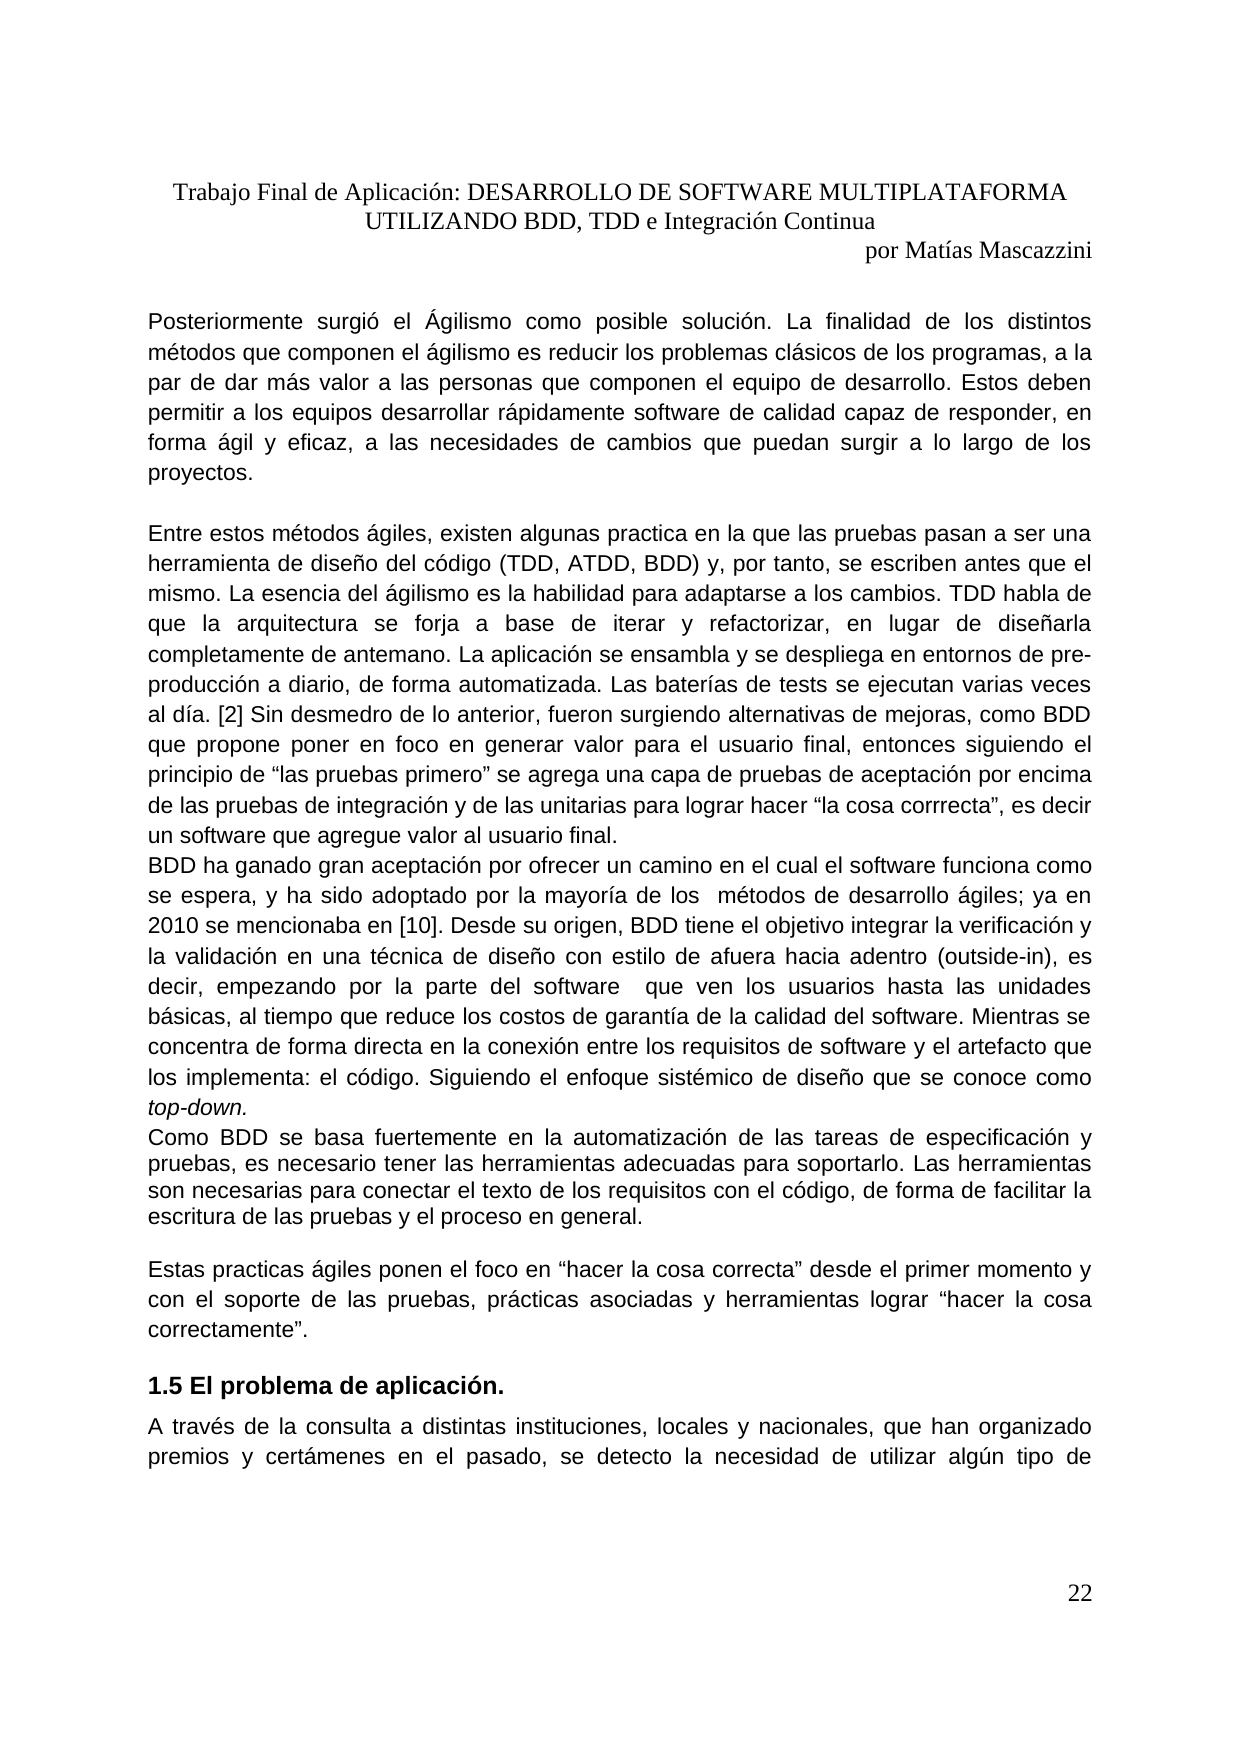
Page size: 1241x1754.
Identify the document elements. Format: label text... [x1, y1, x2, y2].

text Como BDD se basa fuertemente en la automatización de las tareas de especificación y pruebas, es necesario tener las herramientas adecuadas para soportarlo. Las herramientas son necesarias para conectar el texto de los requisitos con el código, de forma de facilitar la escritura de las pruebas y el proceso en general. [148, 1124, 1093, 1229]
text Posteriormente surgió el Ágilismo como posible solución. La finalidad de los distintos métodos que componen el ágilismo es reducir los problemas clásicos de los programas, a la par de dar más valor a las personas que componen el equipo de desarrollo. Estos deben permitir a los equipos desarrollar rápidamente software de calidad capaz de responder, en forma ágil y eficaz, a las necesidades de cambios que puedan surgir a lo largo de los proyectos. [148, 308, 1093, 486]
text BDD ha ganado gran aceptación por ofrecer un camino en el cual el software funciona como se espera, y ha sido adoptado por la mayoría de los métodos de desarrollo ágiles; ya en 2010 se mencionaba en [10]. Desde su origen, BDD tiene el objetivo integrar la verificación y la validación en una técnica de diseño con estilo de afuera hacia adentro (outside-in), es decir, empezando por la parte del software que ven los usuarios hasta las unidades básicas, al tiempo que reduce los costos de garantía de la calidad del software. Mientras se concentra de forma directa en la conexión entre los requisitos de software y el artefacto que los implementa: el código. Siguiendo el enfoque sistémico de diseño que se conoce como top-down. [148, 852, 1093, 1120]
text Estas practicas ágiles ponen el foco en “hacer la cosa correcta” desde el primer momento y con el soporte de las pruebas, prácticas asociadas y herramientas lograr “hacer la cosa correctamente”. [148, 1256, 1093, 1342]
list 1.5 El problema de aplicación. [148, 1371, 1093, 1400]
text Entre estos métodos ágiles, existen algunas practica en la que las pruebas pasan a ser una herramienta de diseño del código (TDD, ATDD, BDD) y, por tanto, se escriben antes que el mismo. La esencia del ágilismo es la habilidad para adaptarse a los cambios. TDD habla de que la arquitectura se forja a base de iterar y refactorizar, en lugar de diseñarla completamente de antemano. La aplicación se ensambla y se despliega en entornos de pre-producción a diario, de forma automatizada. Las baterías de tests se ejecutan varias veces al día. [2] Sin desmedro de lo anterior, fueron surgiendo alternativas de mejoras, como BDD que propone poner en foco en generar valor para el usuario final, entonces siguiendo el principio de “las pruebas primero” se agrega una capa de pruebas de aceptación por encima de las pruebas de integración y de las unitarias para lograr hacer “la cosa corrrecta”, es decir un software que agregue valor al usuario final. [148, 520, 1093, 848]
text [148, 1413, 1093, 1469]
